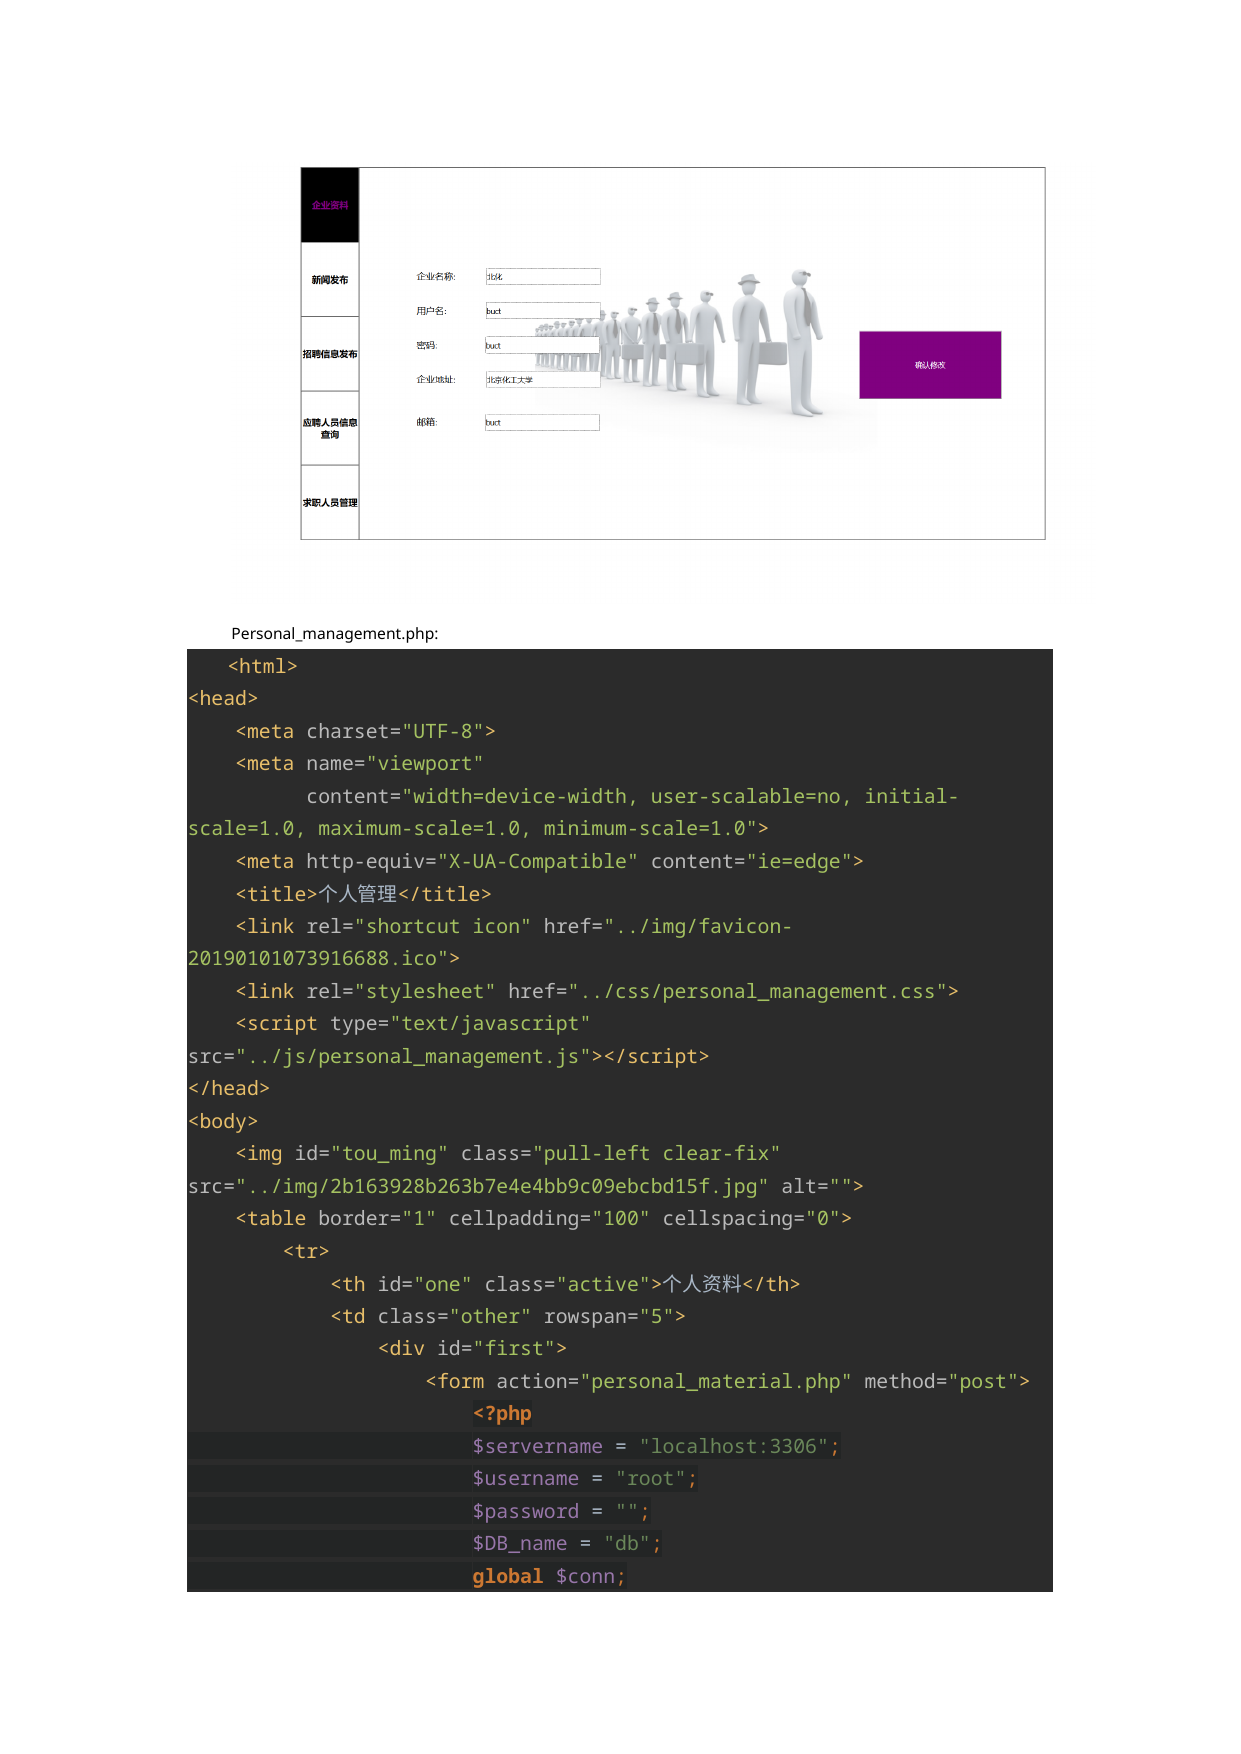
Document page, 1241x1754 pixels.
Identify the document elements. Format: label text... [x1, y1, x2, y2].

list Personal_management.php: [231, 617, 1053, 649]
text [187, 649, 1053, 1592]
picture [231, 162, 1097, 604]
